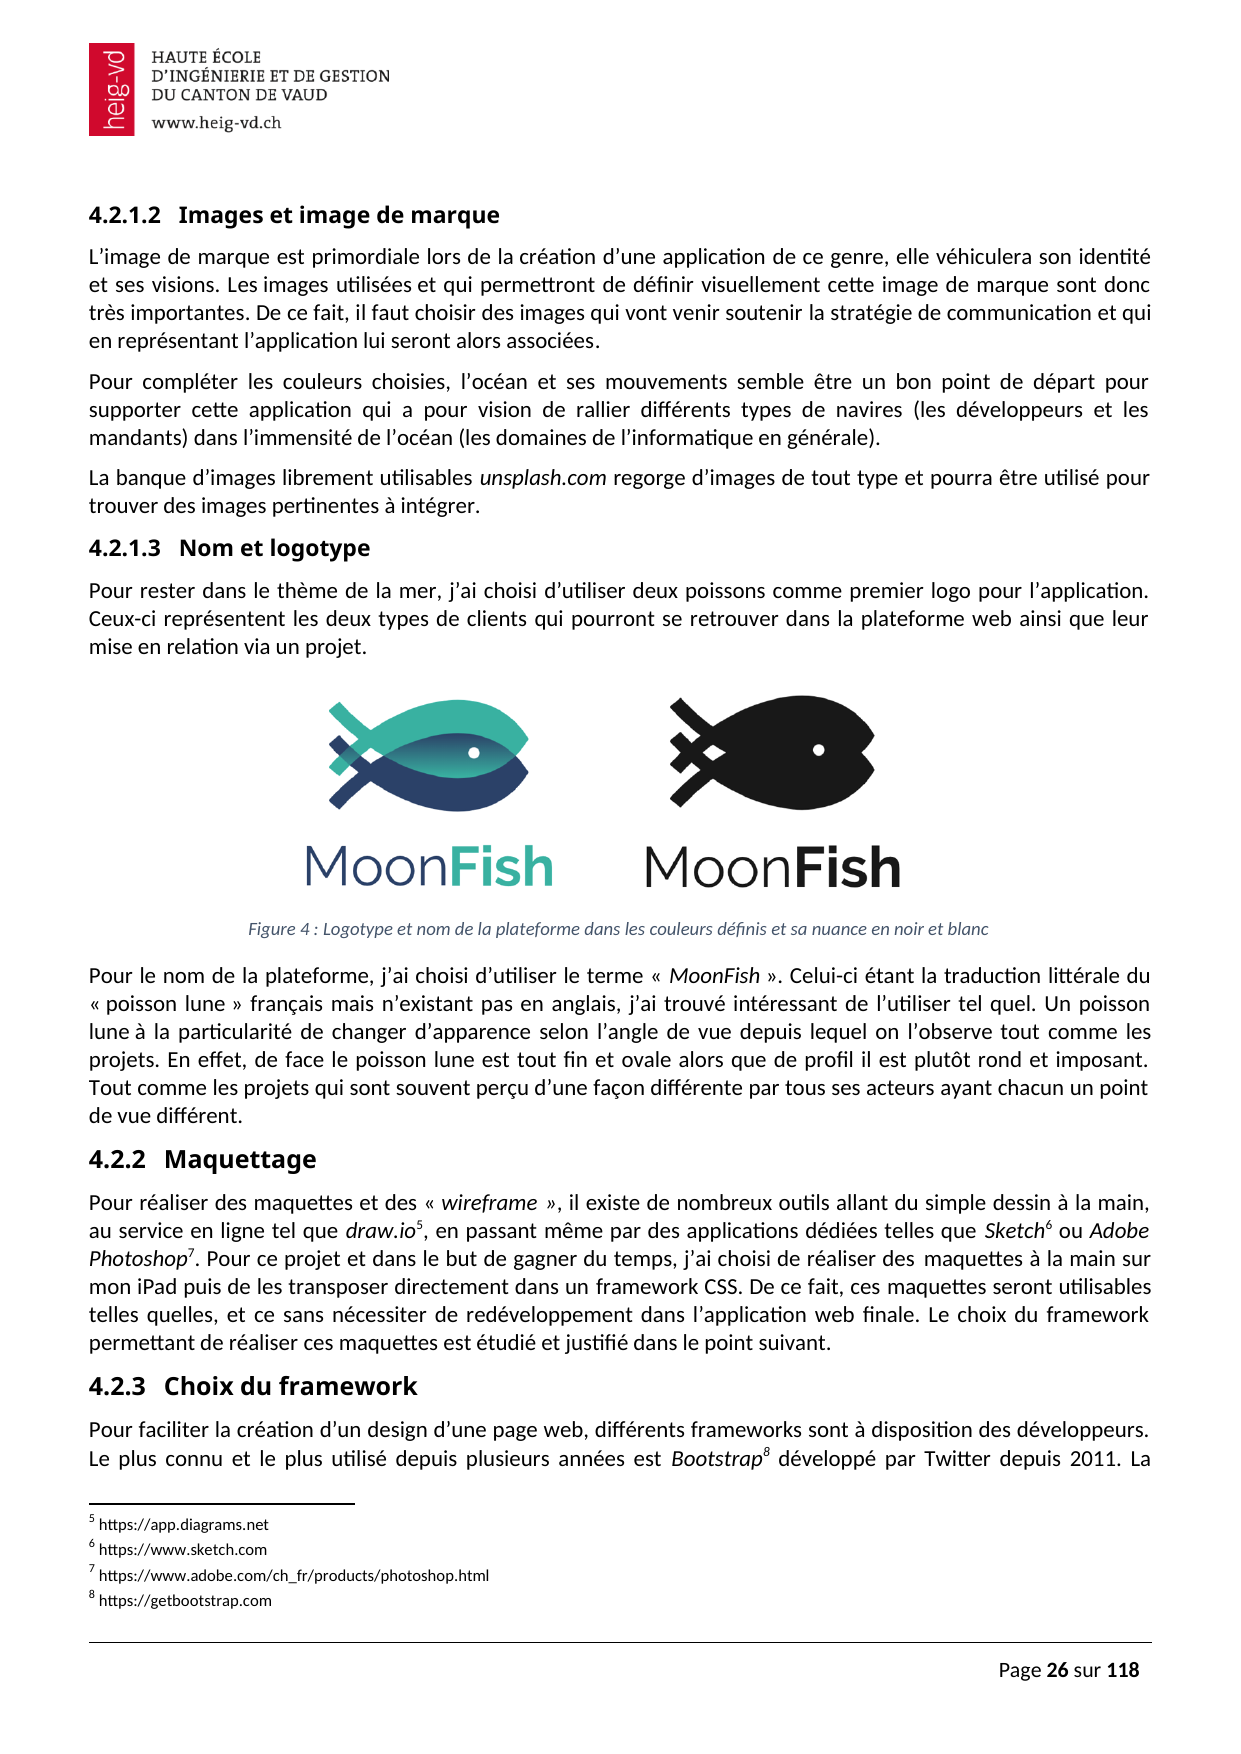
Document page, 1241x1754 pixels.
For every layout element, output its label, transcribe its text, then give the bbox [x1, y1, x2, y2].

picture [627, 672, 924, 905]
text Pour compléter les couleurs choisies, l’océan et ses mouvements semble être un bon point de départ pour supporter cette application qui a pour vision de rallier différents types de navires (les développeurs et les mandants) dans l’immensité de l’océan (les domaines de l’informatique en générale). [89, 367, 1152, 451]
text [89, 1416, 1152, 1472]
picture [89, 43, 389, 136]
table_cell Figure 4 : Logotype et nom de la plateforme dans les couleurs définis et sa nuance en noir et blanc [89, 918, 1151, 961]
subtitle Images et image de marque [89, 198, 1152, 230]
text L’image de marque est primordiale lors de la création d’une application de ce genre, elle véhiculera son identité et ses visions. Les images utilisées et qui permettront de définir visuellement cette image de marque sont donc très importantes. De ce fait, il faut choisir des images qui vont venir soutenir la stratégie de communication et qui en représentant l’application lui seront alors associées. [89, 242, 1152, 354]
text La banque d’images librement utilisables unsplash.com regorge d’images de tout type et pourra être utilisé pour trouver des images pertinentes à intégrer. [89, 463, 1152, 519]
table_header [89, 672, 591, 917]
subtitle Maquettage [89, 1142, 1152, 1176]
table_header [591, 672, 1151, 917]
text Pour réaliser des maquettes et des « wireframe », il existe de nombreux outils allant du simple dessin à la main, au service en ligne tel que draw.io, en passant même par des applications dédiées telles que Sketch ou Adobe Photoshop. Pour ce projet et dans le but de gagner du temps, j’ai choisi de réaliser des maquettes à la main sur mon iPad puis de les transposer directement dans un framework CSS. De ce fait, ces maquettes seront utilisables telles quelles, et ce sans nécessiter de redéveloppement dans l’application web finale. Le choix du framework permettant de réaliser ces maquettes est étudié et justifié dans le point suivant. [89, 1188, 1152, 1357]
text Pour rester dans le thème de la mer, j’ai choisi d’utiliser deux poissons comme premier logo pour l’application. Ceux-ci représentent les deux types de clients qui pourront se retrouver dans la plateforme web ainsi que leur mise en relation via un projet. [89, 576, 1152, 660]
picture [284, 673, 580, 905]
text Pour le nom de la plateforme, j’ai choisi d’utiliser le terme « MoonFish ». Celui-ci étant la traduction littérale du « poisson lune » français mais n’existant pas en anglais, j’ai trouvé intéressant de l’utiliser tel quel. Un poisson lune à la particularité de changer d’apparence selon l’angle de vue depuis lequel on l’observe tout comme les projets. En effet, de face le poisson lune est tout fin et ovale alors que de profil il est plutôt rond et imposant. Tout comme les projets qui sont souvent perçu d’une façon différente par tous ses acteurs ayant chacun un point de vue différent. [89, 961, 1152, 1129]
subtitle Nom et logotype [89, 532, 1152, 563]
subtitle Choix du framework [89, 1369, 1152, 1403]
